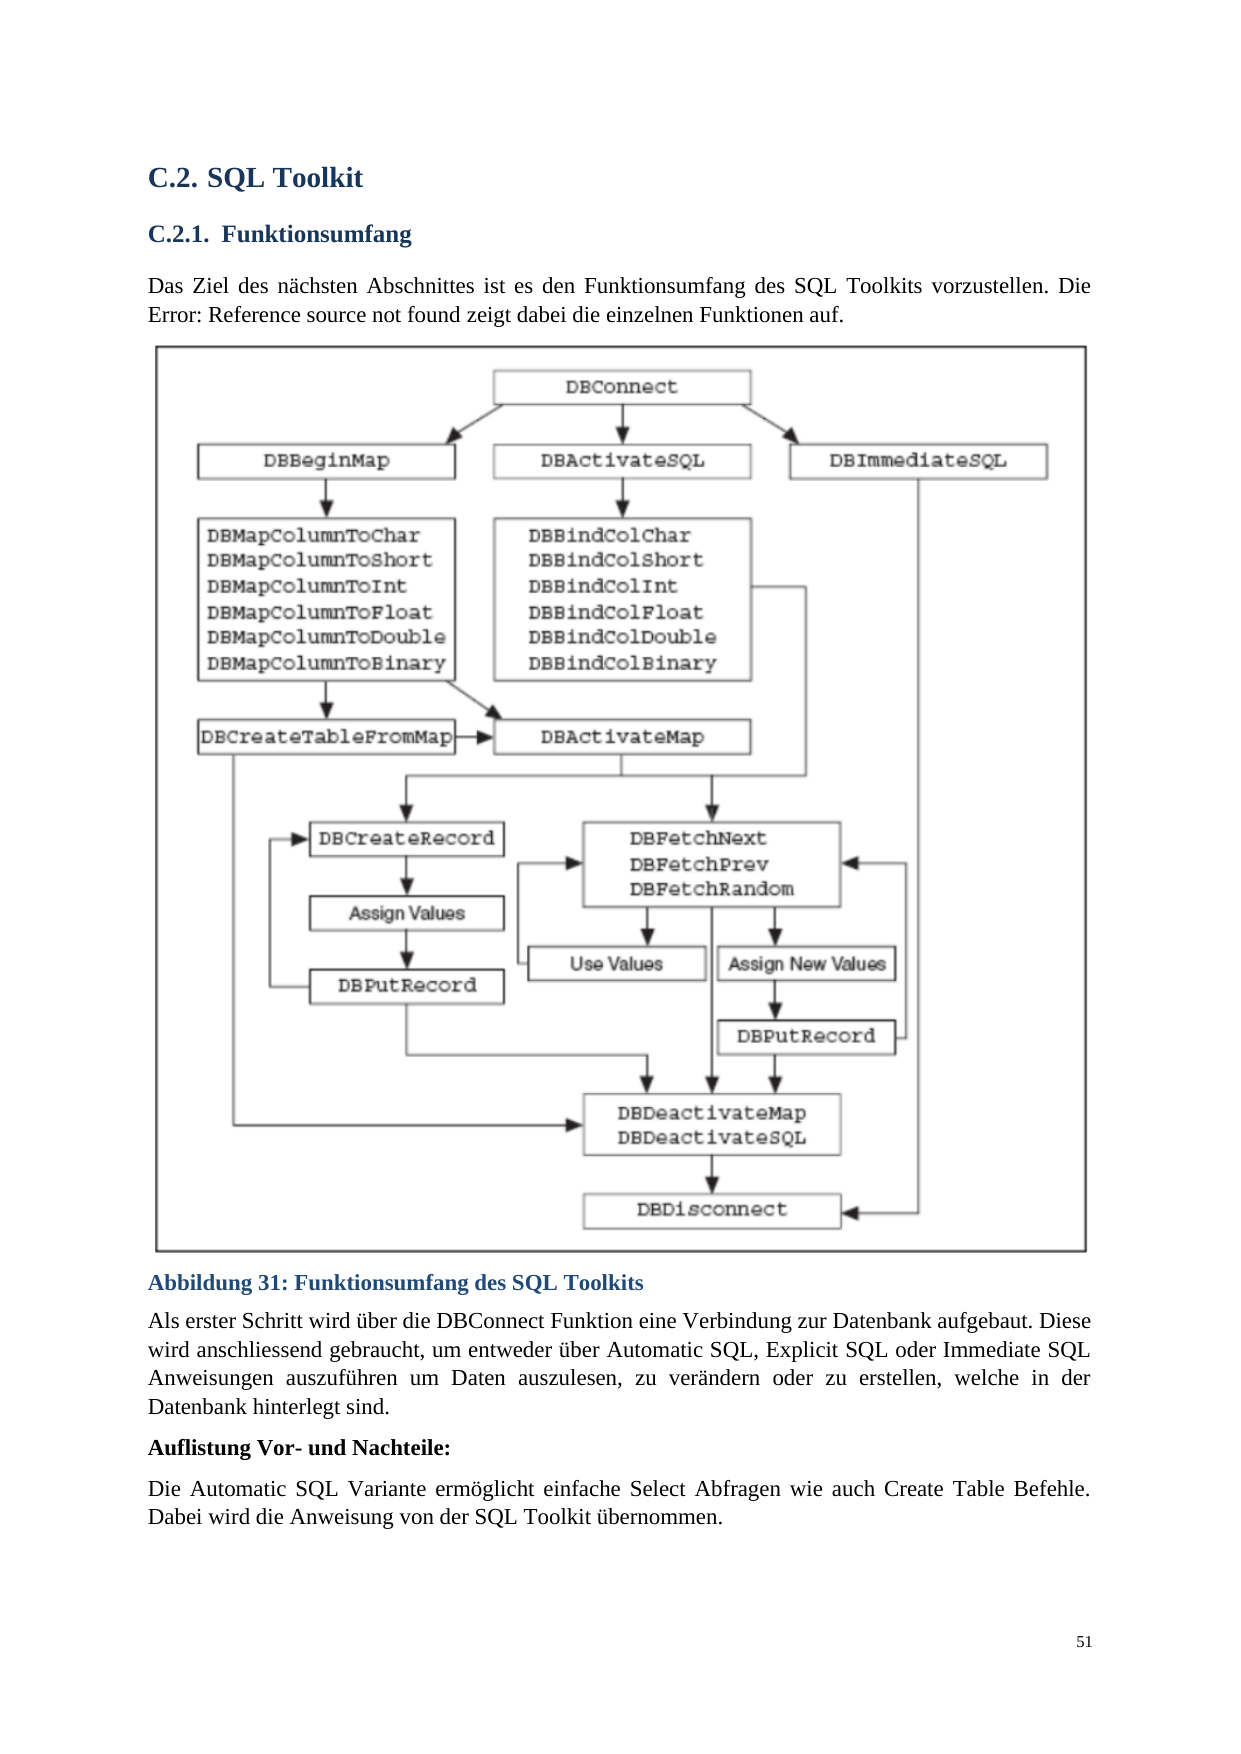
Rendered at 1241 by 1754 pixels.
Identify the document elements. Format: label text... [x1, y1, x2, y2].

text Als erster Schritt wird über die DBConnect Funktion eine Verbindung zur Datenbank aufgebaut. Diese wird anschliessend gebraucht, um entweder über Automatic SQL, Explicit SQL oder Immediate SQL Anweisungen auszuführen um Daten auszulesen, zu verändern oder zu erstellen, welche in der Datenbank hinterlegt sind. [148, 1307, 1092, 1419]
picture [147, 341, 1093, 1254]
subtitle C.2.1. Funktionsumfang [148, 219, 1092, 247]
text Abbildung 31: Funktionsumfang des SQL Toolkits [148, 1269, 1092, 1295]
text Die Automatic SQL Variante ermöglicht einfache Select Abfragen wie auch Create Table Befehle. Dabei wird die Anweisung von der SQL Toolkit übernommen. [148, 1475, 1092, 1529]
text Auflistung Vor- und Nachteile: [148, 1434, 1092, 1460]
subtitle C.2. SQL Toolkit [148, 160, 1092, 194]
